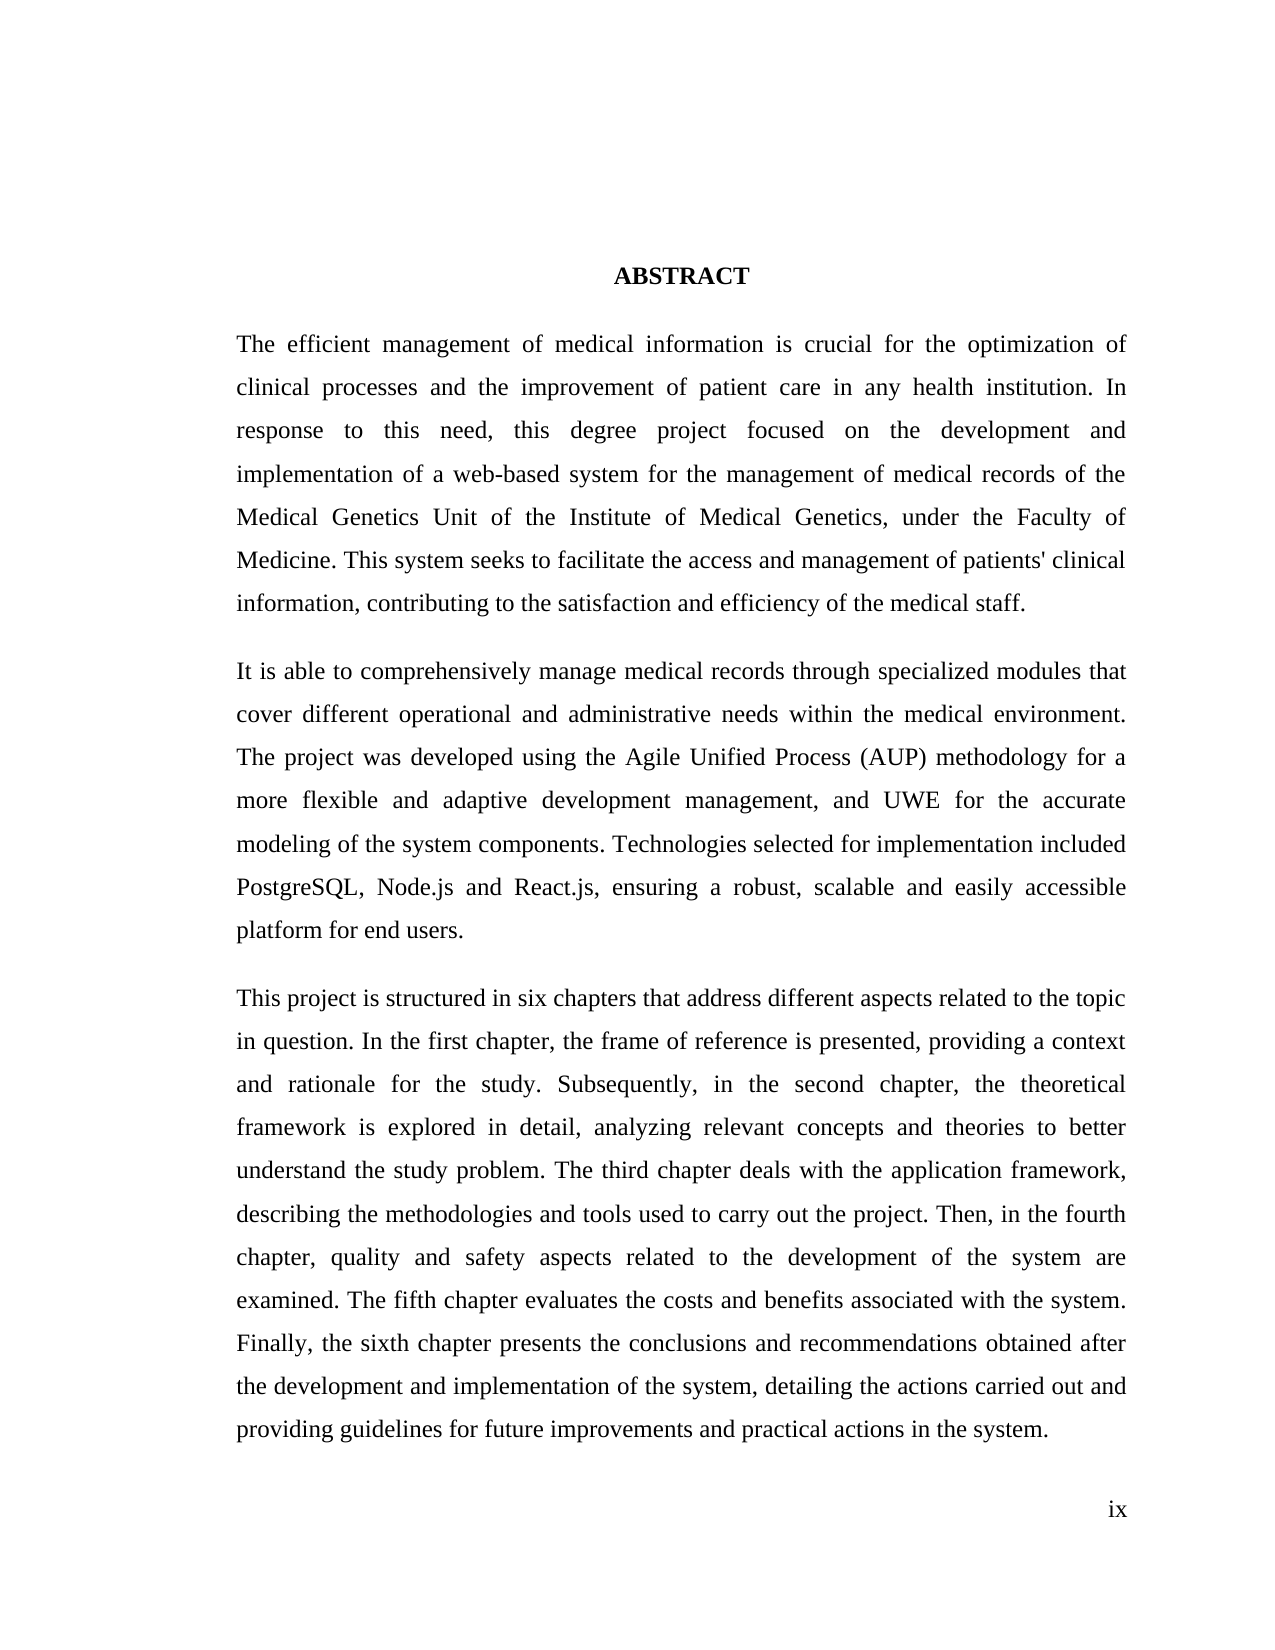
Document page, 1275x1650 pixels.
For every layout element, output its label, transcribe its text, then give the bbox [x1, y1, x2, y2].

text ABSTRACT [236, 261, 1127, 290]
text This project is structured in six chapters that address different aspects related to the topic in question. In the first chapter, the frame of reference is presented, providing a context and rationale for the study. Subsequently, in the second chapter, the theoretical framework is explored in detail, analyzing relevant concepts and theories to better understand the study problem. The third chapter deals with the application framework, describing the methodologies and tools used to carry out the project. Then, in the fourth chapter, quality and safety aspects related to the development of the system are examined. The fifth chapter evaluates the costs and benefits associated with the system. Finally, the sixth chapter presents the conclusions and recommendations obtained after the development and implementation of the system, detailing the actions carried out and providing guidelines for future improvements and practical actions in the system. [236, 983, 1127, 1443]
text It is able to comprehensively manage medical records through specialized modules that cover different operational and administrative needs within the medical environment. The project was developed using the Agile Unified Process (AUP) methodology for a more flexible and adaptive development management, and UWE for the accurate modeling of the system components. Technologies selected for implementation included PostgreSQL, Node.js and React.js, ensuring a robust, scalable and easily accessible platform for end users. [236, 656, 1127, 944]
text The efficient management of medical information is crucial for the optimization of clinical processes and the improvement of patient care in any health institution. In response to this need, this degree project focused on the development and implementation of a web-based system for the management of medical records of the Medical Genetics Unit of the Institute of Medical Genetics, under the Faculty of Medicine. This system seeks to facilitate the access and management of patients' clinical information, contributing to the satisfaction and efficiency of the medical staff. [236, 329, 1127, 617]
